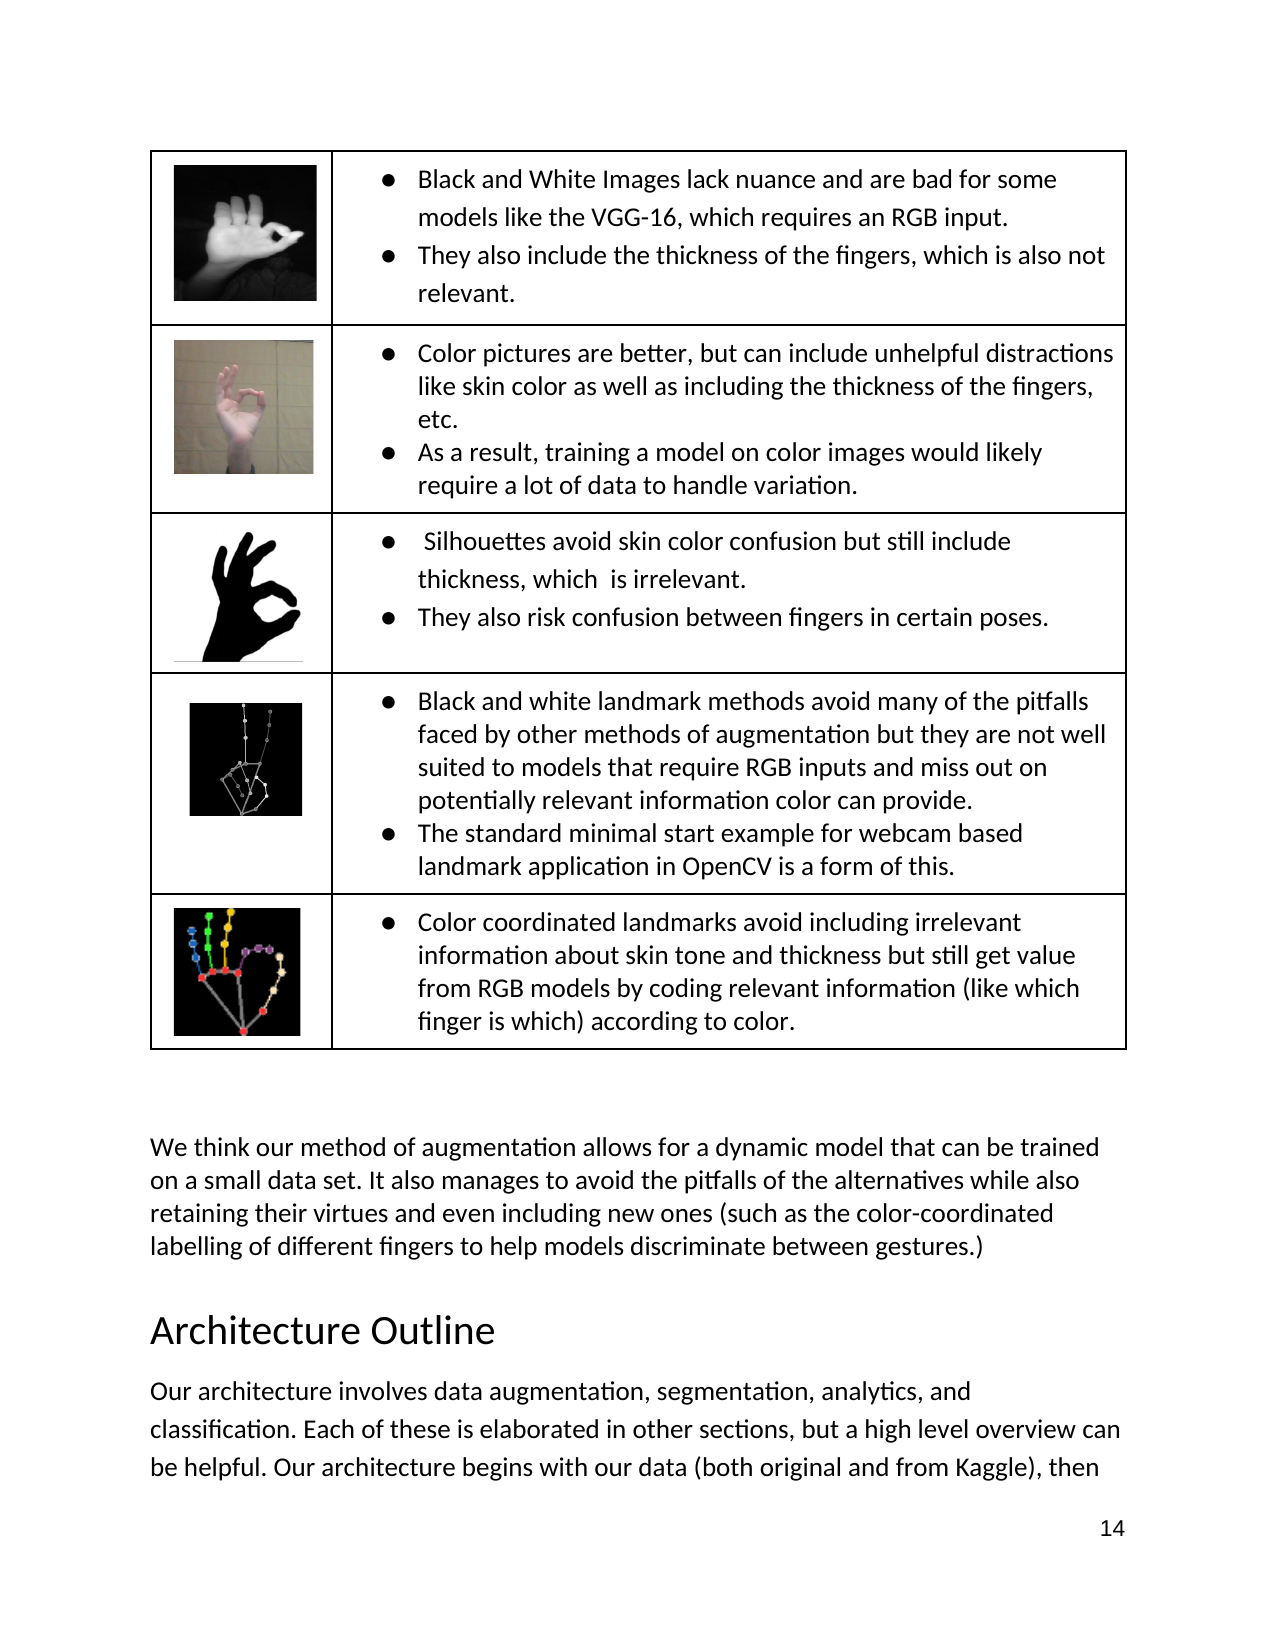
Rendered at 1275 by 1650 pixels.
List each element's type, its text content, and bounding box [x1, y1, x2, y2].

picture [189, 703, 303, 816]
table_cell [152, 895, 331, 1048]
text We think our method of augmentation allows for a dynamic model that can be trained on a small data set. It also manages to avoid the pitfalls of the alternatives while also retaining their virtues and even including new ones (such as the color-coordinated labelling of different fingers to help models discriminate between gestures.) [150, 1130, 1125, 1262]
picture [173, 908, 301, 1036]
picture [173, 165, 317, 301]
table_cell Color pictures are better, but can include unhelpful distractions like skin color as well as including the thickness of the fingers, etc. As a result, training a model on color images would likely require a lot of data to handle variation. [333, 326, 1125, 512]
subtitle Architecture Outline [150, 1304, 1125, 1354]
table_header Black and White Images lack nuance and are bad for some models like the VGG-16, which requires an RGB input. They also include the thickness of the fingers, which is also not relevant. [333, 152, 1125, 323]
picture [173, 527, 303, 662]
table_cell Color coordinated landmarks avoid including irrelevant information about skin tone and thickness but still get value from RGB models by coding relevant information (like which finger is which) according to color. [333, 895, 1125, 1048]
table_cell [152, 326, 331, 512]
table_cell [152, 514, 331, 672]
picture [173, 339, 314, 474]
table_cell Black and white landmark methods avoid many of the pitfalls faced by other methods of augmentation but they are not well suited to models that require RGB inputs and miss out on potentially relevant information color can provide. The standard minimal start example for webcam based landmark application in OpenCV is a form of this. [333, 674, 1125, 893]
table_cell [152, 674, 331, 893]
table_header [152, 152, 331, 323]
table_cell Silhouettes avoid skin color confusion but still include thickness, which is irrelevant. They also risk confusion between fingers in certain poses. [333, 514, 1125, 672]
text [150, 1374, 1125, 1483]
